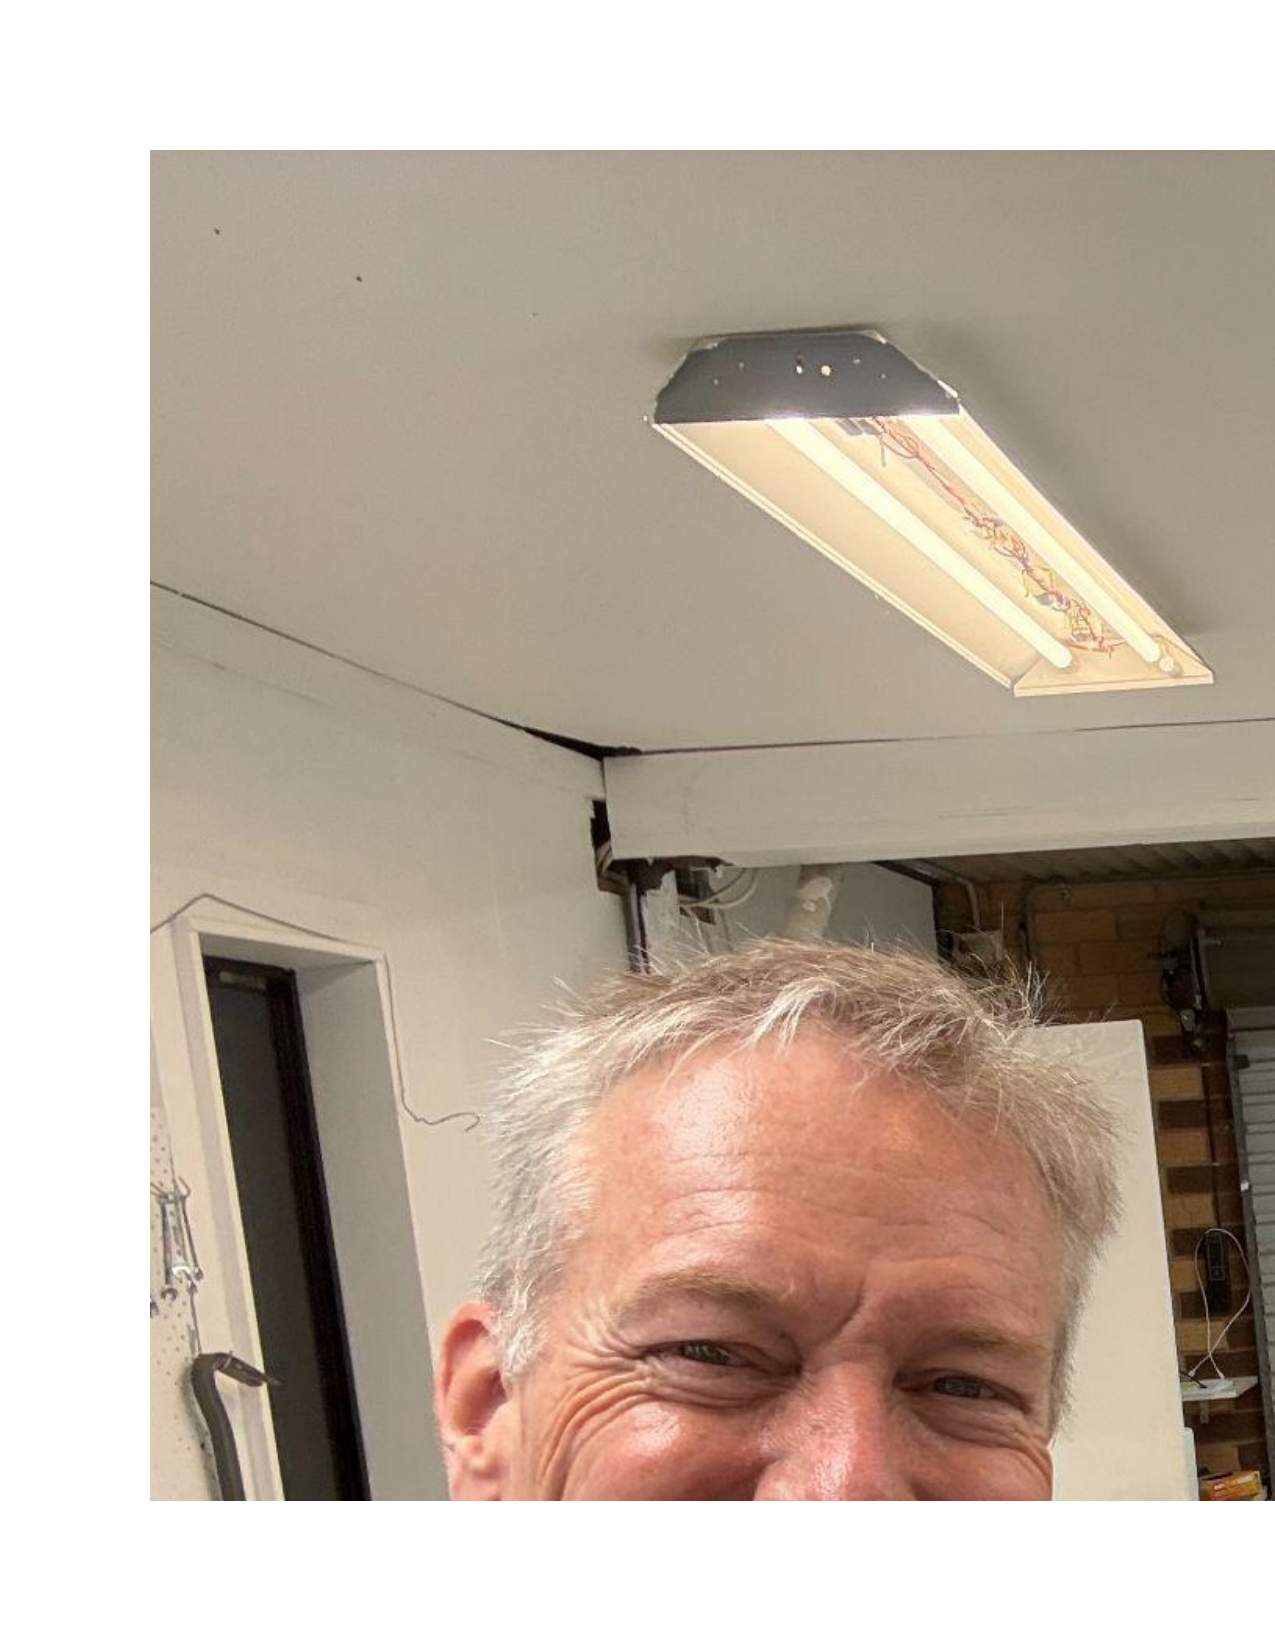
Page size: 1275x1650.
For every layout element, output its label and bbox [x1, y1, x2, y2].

picture [150, 150, 1275, 1501]
